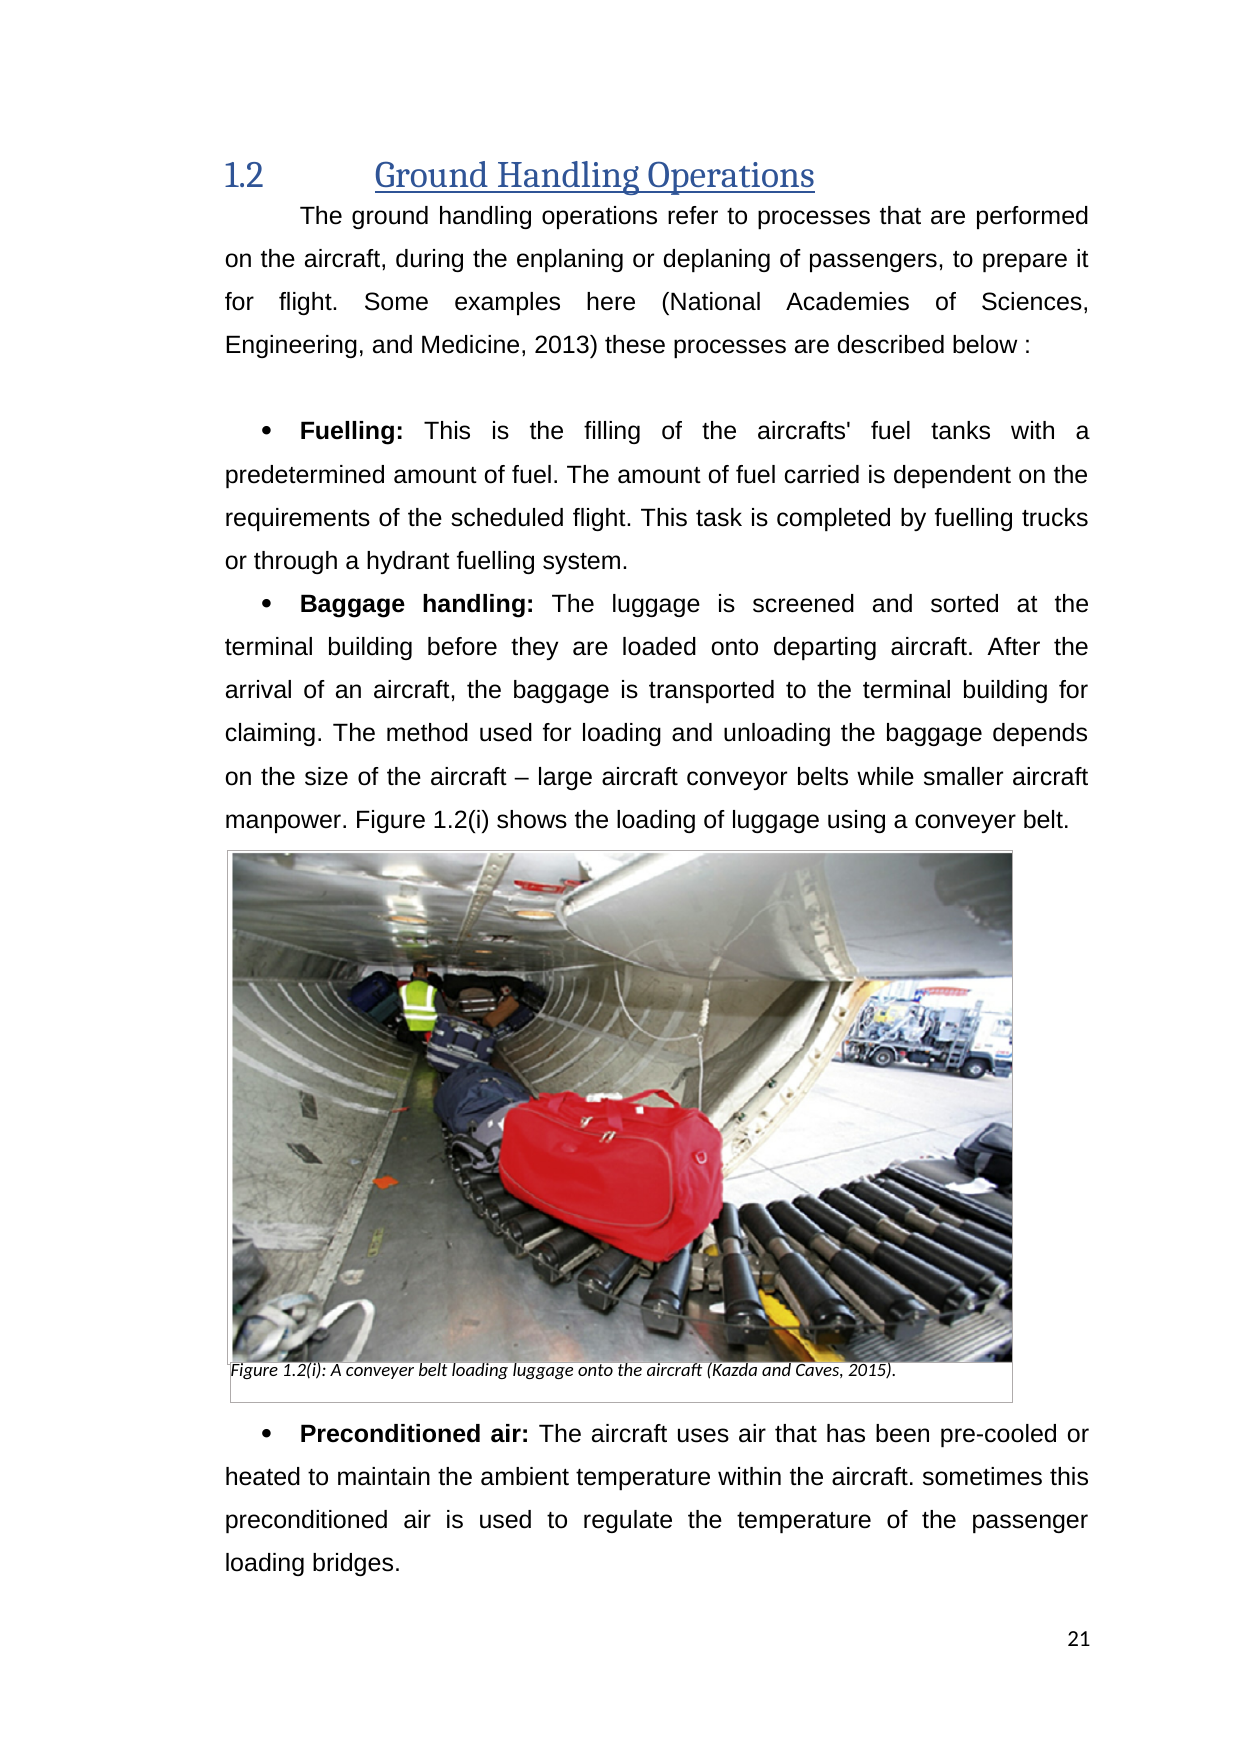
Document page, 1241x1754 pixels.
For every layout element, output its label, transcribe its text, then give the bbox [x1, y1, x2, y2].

list Fuelling: This is the filling of the aircrafts' fuel tanks with a predetermined amount of fuel. The amount of fuel carried is dependent on the requirements of the scheduled flight. This task is completed by fuelling trucks or through a hydrant fuelling system. [224, 416, 1090, 574]
text The ground handling operations refer to processes that are performed on the aircraft, during the enplaning or deplaning of passengers, to prepare it for flight. Some examples here (National Academies of Sciences, Engineering, and Medicine, 2013) these processes are described below : [224, 201, 1090, 359]
subtitle 1.2 Ground Handling Operations [224, 154, 1090, 197]
picture [228, 851, 1012, 1364]
list Baggage handling: The luggage is screened and sorted at the terminal building before they are loaded onto departing aircraft. After the arrival of an aircraft, the baggage is transported to the terminal building for claiming. The method used for loading and unloading the baggage depends on the size of the aircraft – large aircraft conveyor belts while smaller aircraft manpower. Figure 1.2(i) shows the loading of luggage using a conveyer belt. [224, 589, 1090, 833]
list Preconditioned air: The aircraft uses air that has been pre-cooled or heated to maintain the ambient temperature within the aircraft. sometimes this preconditioned air is used to regulate the temperature of the passenger loading bridges. [224, 1419, 1090, 1577]
